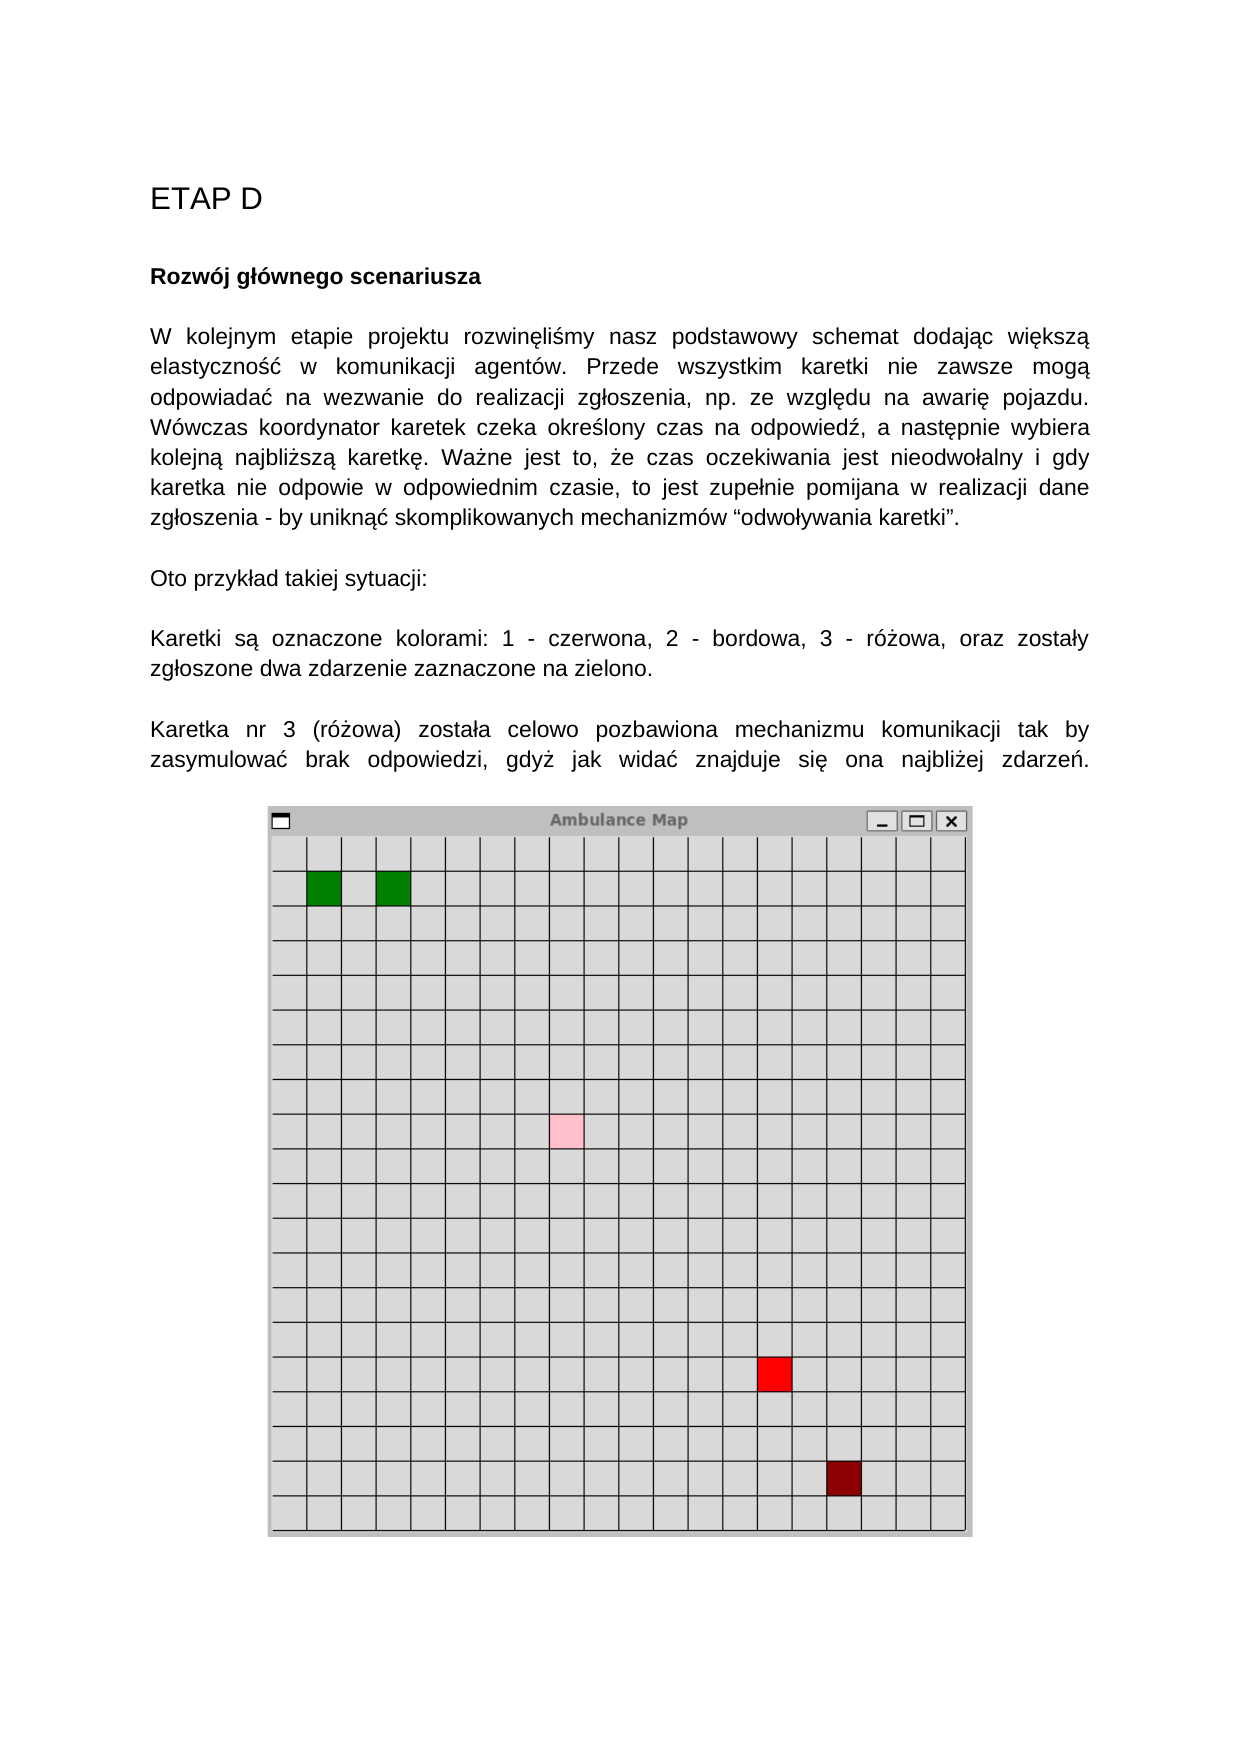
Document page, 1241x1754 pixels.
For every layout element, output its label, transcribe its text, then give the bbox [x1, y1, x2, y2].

text Karetki są oznaczone kolorami: 1 - czerwona, 2 - bordowa, 3 - różowa, oraz zostały zgłoszone dwa zdarzenie zaznaczone na zielono. [150, 625, 1090, 682]
text ETAP D [150, 180, 1090, 216]
text Oto przykład takiej sytuacji: [150, 565, 1090, 591]
text Rozwój głównego scenariusza [150, 263, 1090, 289]
text W kolejnym etapie projektu rozwinęliśmy nasz podstawowy schemat dodając większą elastyczność w komunikacji agentów. Przede wszystkim karetki nie zawsze mogą odpowiadać na wezwanie do realizacji zgłoszenia, np. ze względu na awarię pojazdu. Wówczas koordynator karetek czeka określony czas na odpowiedź, a następnie wybiera kolejną najbliższą karetkę. Ważne jest to, że czas oczekiwania jest nieodwołalny i gdy karetka nie odpowie w odpowiednim czasie, to jest zupełnie pomijana w realizacji dane zgłoszenia - by uniknąć skomplikowanych mechanizmów “odwoływania karetki”. [150, 323, 1090, 531]
picture [267, 806, 973, 1537]
text Karetka nr 3 (różowa) została celowo pozbawiona mechanizmu komunikacji tak by zasymulować brak odpowiedzi, gdyż jak widać znajduje się ona najbliżej zdarzeń. [150, 686, 1090, 803]
